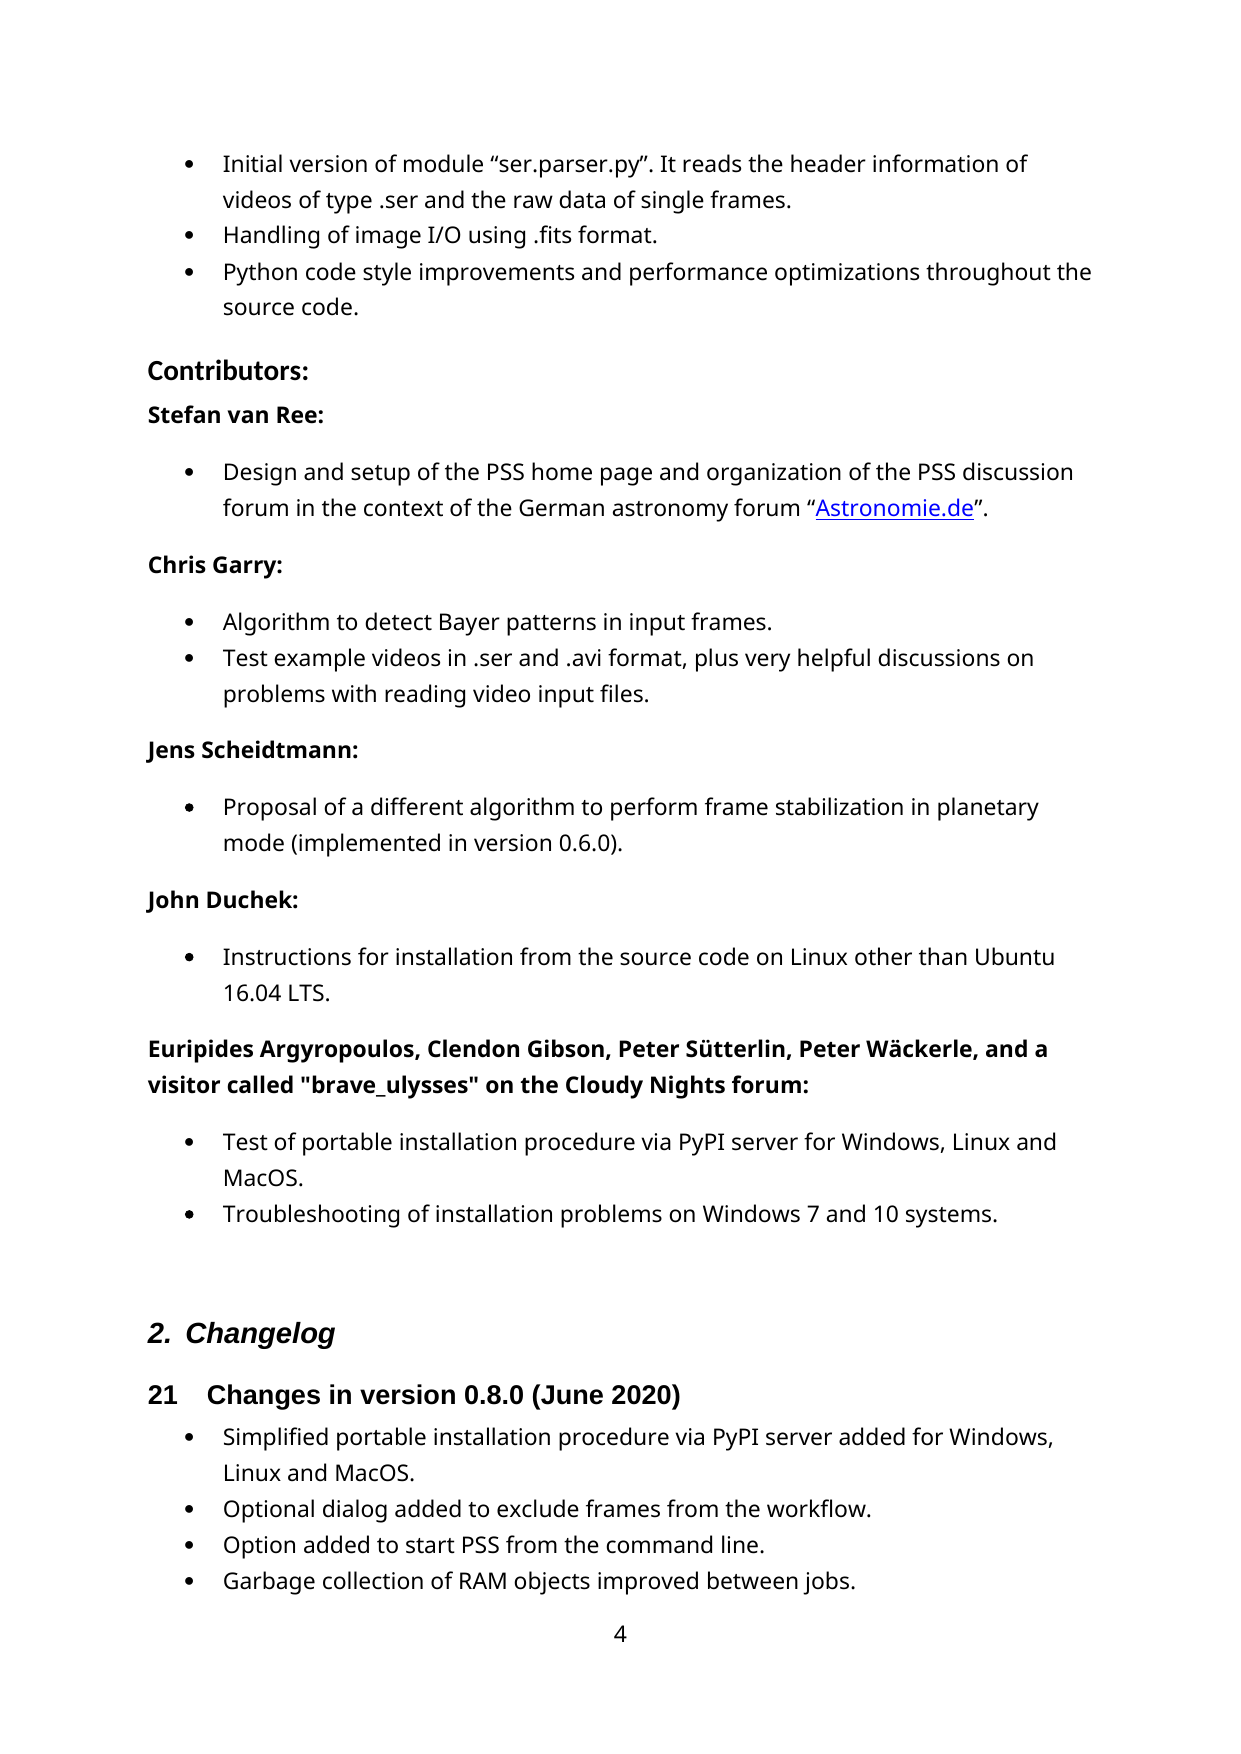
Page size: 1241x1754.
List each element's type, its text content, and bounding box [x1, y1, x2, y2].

text John Duchek: [148, 884, 1093, 915]
list Initial version of module “ser.parser.py”. It reads the header information of videos of type .ser and the raw data of single frames. [185, 148, 1093, 215]
list Test of portable installation procedure via PyPI server for Windows, Linux and MacOS. [185, 1126, 1093, 1193]
list Handling of image I/O using .fits format. [185, 219, 1093, 251]
list Optional dialog added to exclude frames from the workflow. [185, 1493, 1093, 1524]
list Test example videos in .ser and .avi format, plus very helpful discussions on problems with reading video input files. [185, 642, 1093, 709]
list Design and setup of the PSS home page and organization of the PSS discussion forum in the context of the German astronomy forum “Astronomie.de”. [185, 456, 1093, 523]
list Python code style improvements and performance optimizations throughout the source code. [185, 255, 1093, 323]
subtitle Contributors: [148, 352, 1093, 388]
text Jens Scheidtmann: [148, 734, 1093, 766]
text Euripides Argyropoulos, Clendon Gibson, Peter Sütterlin, Peter Wäckerle, and a visitor called "brave_ulysses" on the Cloudy Nights forum: [148, 1033, 1093, 1101]
list Instructions for installation from the source code on Linux other than Ubuntu 16.04 LTS. [185, 941, 1093, 1008]
list Troubleshooting of installation problems on Windows 7 and 10 systems. [185, 1198, 1093, 1229]
list Algorithm to detect Bayer patterns in input frames. [185, 606, 1093, 637]
list Option added to start PSS from the command line. [185, 1529, 1093, 1560]
subtitle Changelog [148, 1316, 1093, 1349]
text Chris Garry: [148, 549, 1093, 580]
list Garbage collection of RAM objects improved between jobs. [185, 1565, 1093, 1596]
list Proposal of a different algorithm to perform frame stabilization in planetary mode (implemented in version 0.6.0). [185, 791, 1093, 858]
text Stefan van Ree: [148, 399, 1093, 431]
subtitle Changes in version 0.8.0 (June 2020) [148, 1379, 1093, 1410]
list Simplified portable installation procedure via PyPI server added for Windows, Linux and MacOS. [185, 1421, 1093, 1488]
